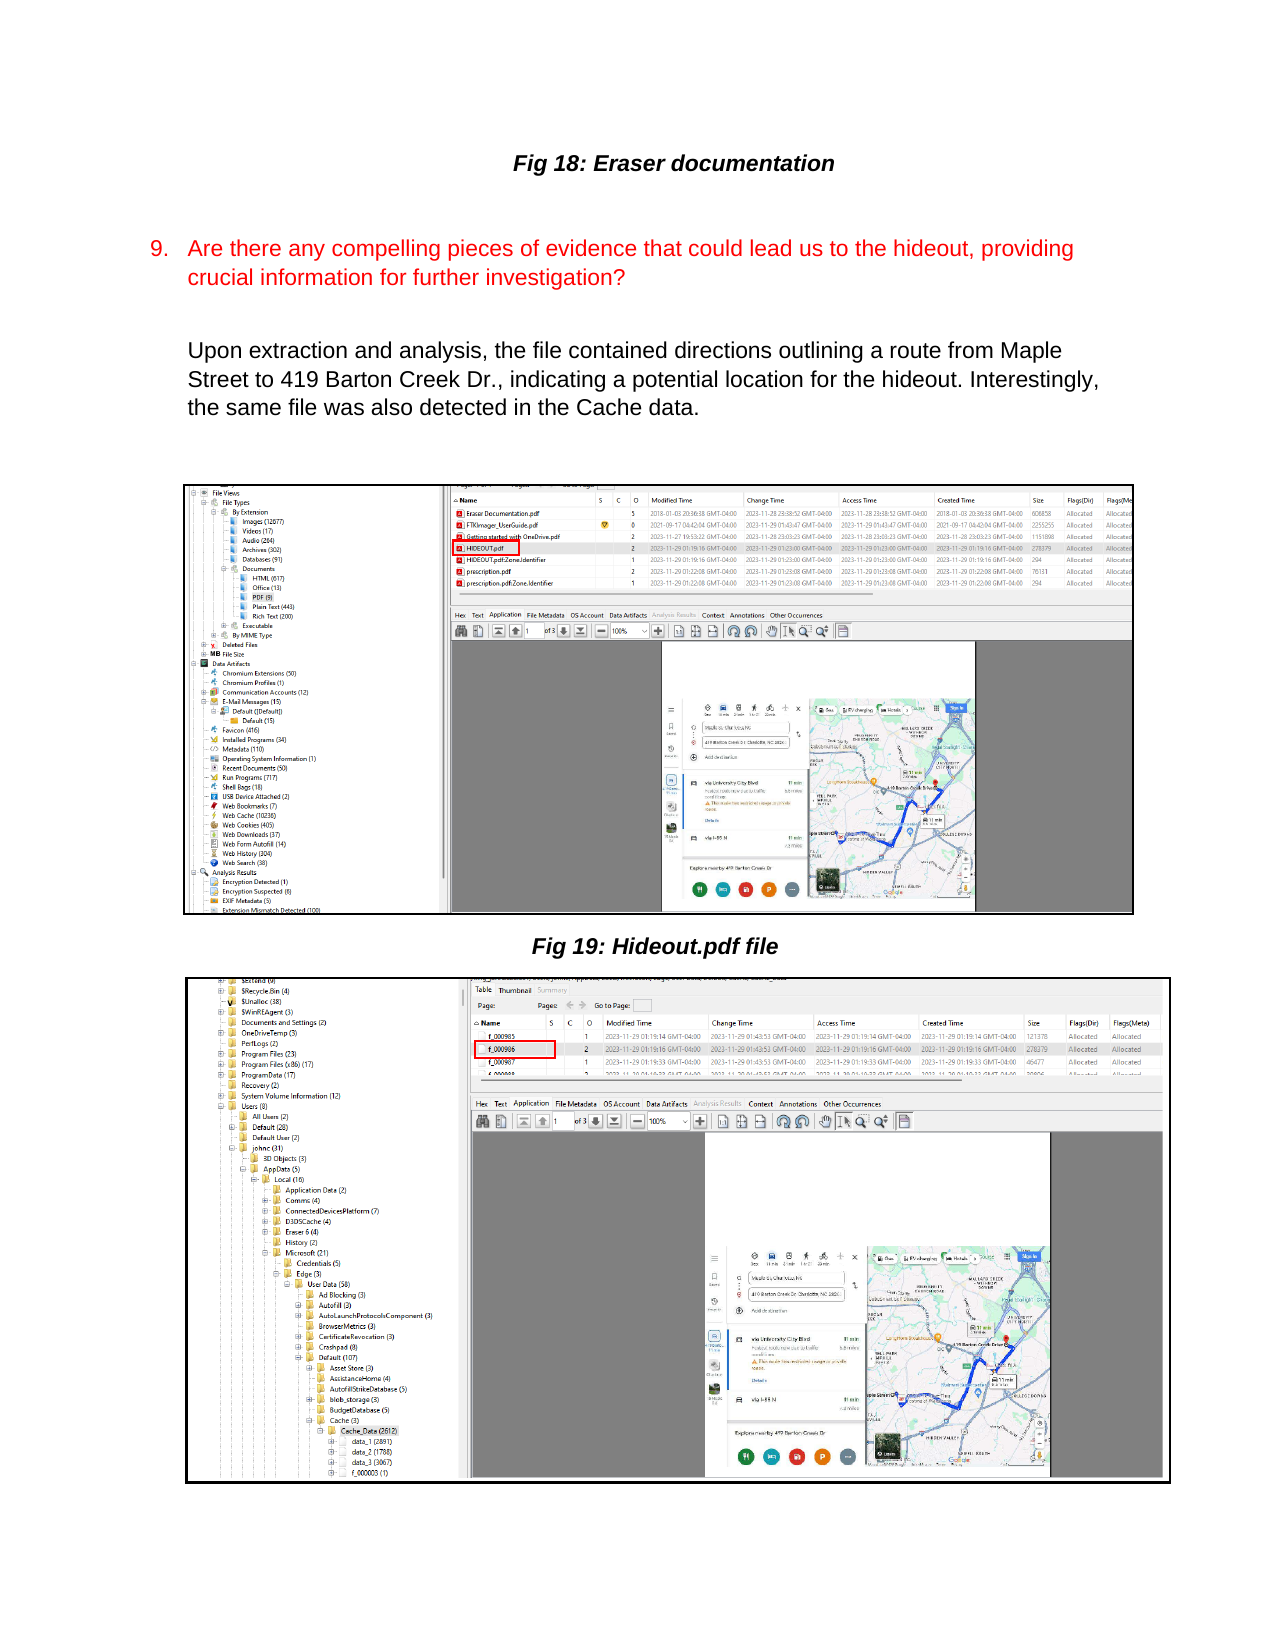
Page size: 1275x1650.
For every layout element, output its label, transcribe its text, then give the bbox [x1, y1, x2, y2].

text Fig 19: Hideout.pdf file [187, 933, 1125, 959]
picture [187, 486, 1132, 913]
text Upon extraction and analysis, the file contained directions outlining a route from Maple Street to 419 Barton Creek Dr., indicating a potential location for the hideout. Interestingly, the same file was also detected in the Cache data. [187, 337, 1125, 421]
picture [188, 979, 1163, 1478]
list Are there any compelling pieces of evidence that could lead us to the hideout, providing crucial information for further investigation? [150, 235, 1125, 290]
list Fig 18: Eraser documentation [187, 150, 1125, 176]
